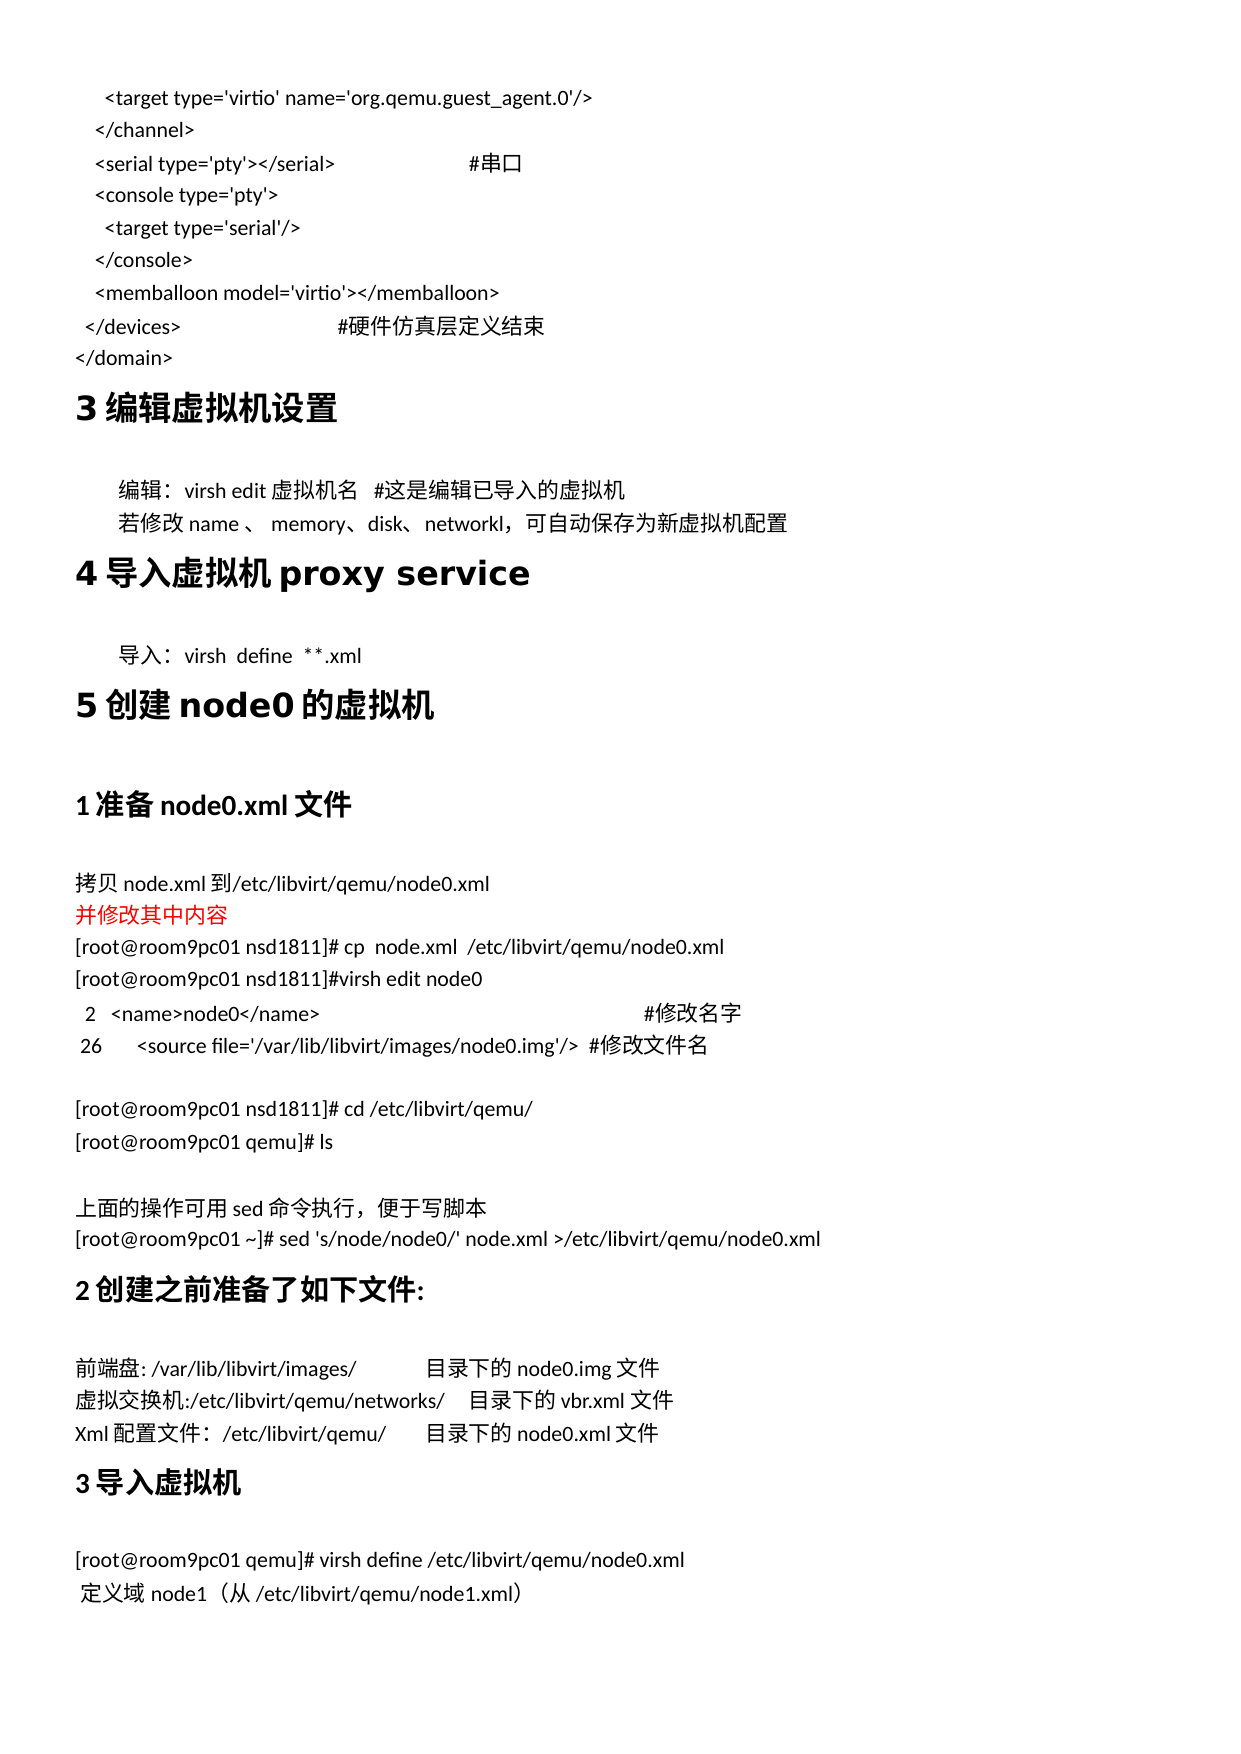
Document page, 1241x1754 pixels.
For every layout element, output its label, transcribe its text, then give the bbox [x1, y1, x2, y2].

text 上面的操作可用sed命令执行，便于写脚本 [75, 1190, 1165, 1223]
text [root@room9pc01 ~]# sed 's/node/node0/' node.xml >/etc/libvirt/qemu/node0.xml [75, 1223, 1165, 1255]
text <target type='serial'/> [75, 211, 1165, 243]
text [root@room9pc01 nsd1811]#virsh edit node0 [75, 963, 1165, 995]
text 拷贝node.xml到/etc/libvirt/qemu/node0.xml [75, 865, 1165, 898]
text <target type='virtio' name='org.qemu.guest_agent.0'/> [75, 81, 1165, 113]
text </domain> [75, 341, 1165, 373]
text 26 <source file='/var/lib/libvirt/images/node0.img'/> #修改文件名 [75, 1028, 1165, 1060]
text [root@room9pc01 nsd1811]# cd /etc/libvirt/qemu/ [75, 1093, 1165, 1125]
text <memballoon model='virtio'></memballoon> [75, 276, 1165, 308]
text 若修改name 、 memory、disk、networkl，可自动保存为新虚拟机配置 [75, 505, 1165, 538]
text </channel> [75, 113, 1165, 146]
text 定义域 node1（从 /etc/libvirt/qemu/node1.xml） [75, 1576, 1165, 1608]
text 2 <name>node0</name> #修改名字 [75, 995, 1165, 1028]
subtitle 4导入虚拟机proxy service [75, 538, 1165, 603]
text 虚拟交换机:/etc/libvirt/qemu/networks/ 目录下的vbr.xml 文件 [75, 1383, 1165, 1416]
subtitle 3导入虚拟机 [75, 1448, 1165, 1513]
text [root@room9pc01 nsd1811]# cp node.xml /etc/libvirt/qemu/node0.xml [75, 930, 1165, 963]
text <serial type='pty'></serial> #串口 [75, 146, 1165, 178]
subtitle 1准备node0.xml文件 [75, 770, 1165, 835]
subtitle 2创建之前准备了如下文件: [75, 1255, 1165, 1320]
text 编辑：virsh edit 虚拟机名 #这是编辑已导入的虚拟机 [75, 473, 1165, 505]
text 并修改其中内容 [75, 898, 1165, 930]
text Xml配置文件：/etc/libvirt/qemu/ 目录下的node0.xml文件 [75, 1416, 1165, 1448]
text [root@room9pc01 qemu]# ls [75, 1125, 1165, 1158]
text 前端盘: /var/lib/libvirt/images/ 目录下的node0.img文件 [75, 1351, 1165, 1383]
text [root@room9pc01 qemu]# virsh define /etc/libvirt/qemu/node0.xml [75, 1543, 1165, 1576]
text </devices> #硬件仿真层定义结束 [75, 308, 1165, 341]
text 导入：virsh define **.xml [75, 638, 1165, 670]
subtitle 3编辑虚拟机设置 [75, 373, 1165, 438]
text </console> [75, 243, 1165, 276]
text <console type='pty'> [75, 178, 1165, 211]
subtitle 5创建node0的虚拟机 [75, 670, 1165, 735]
